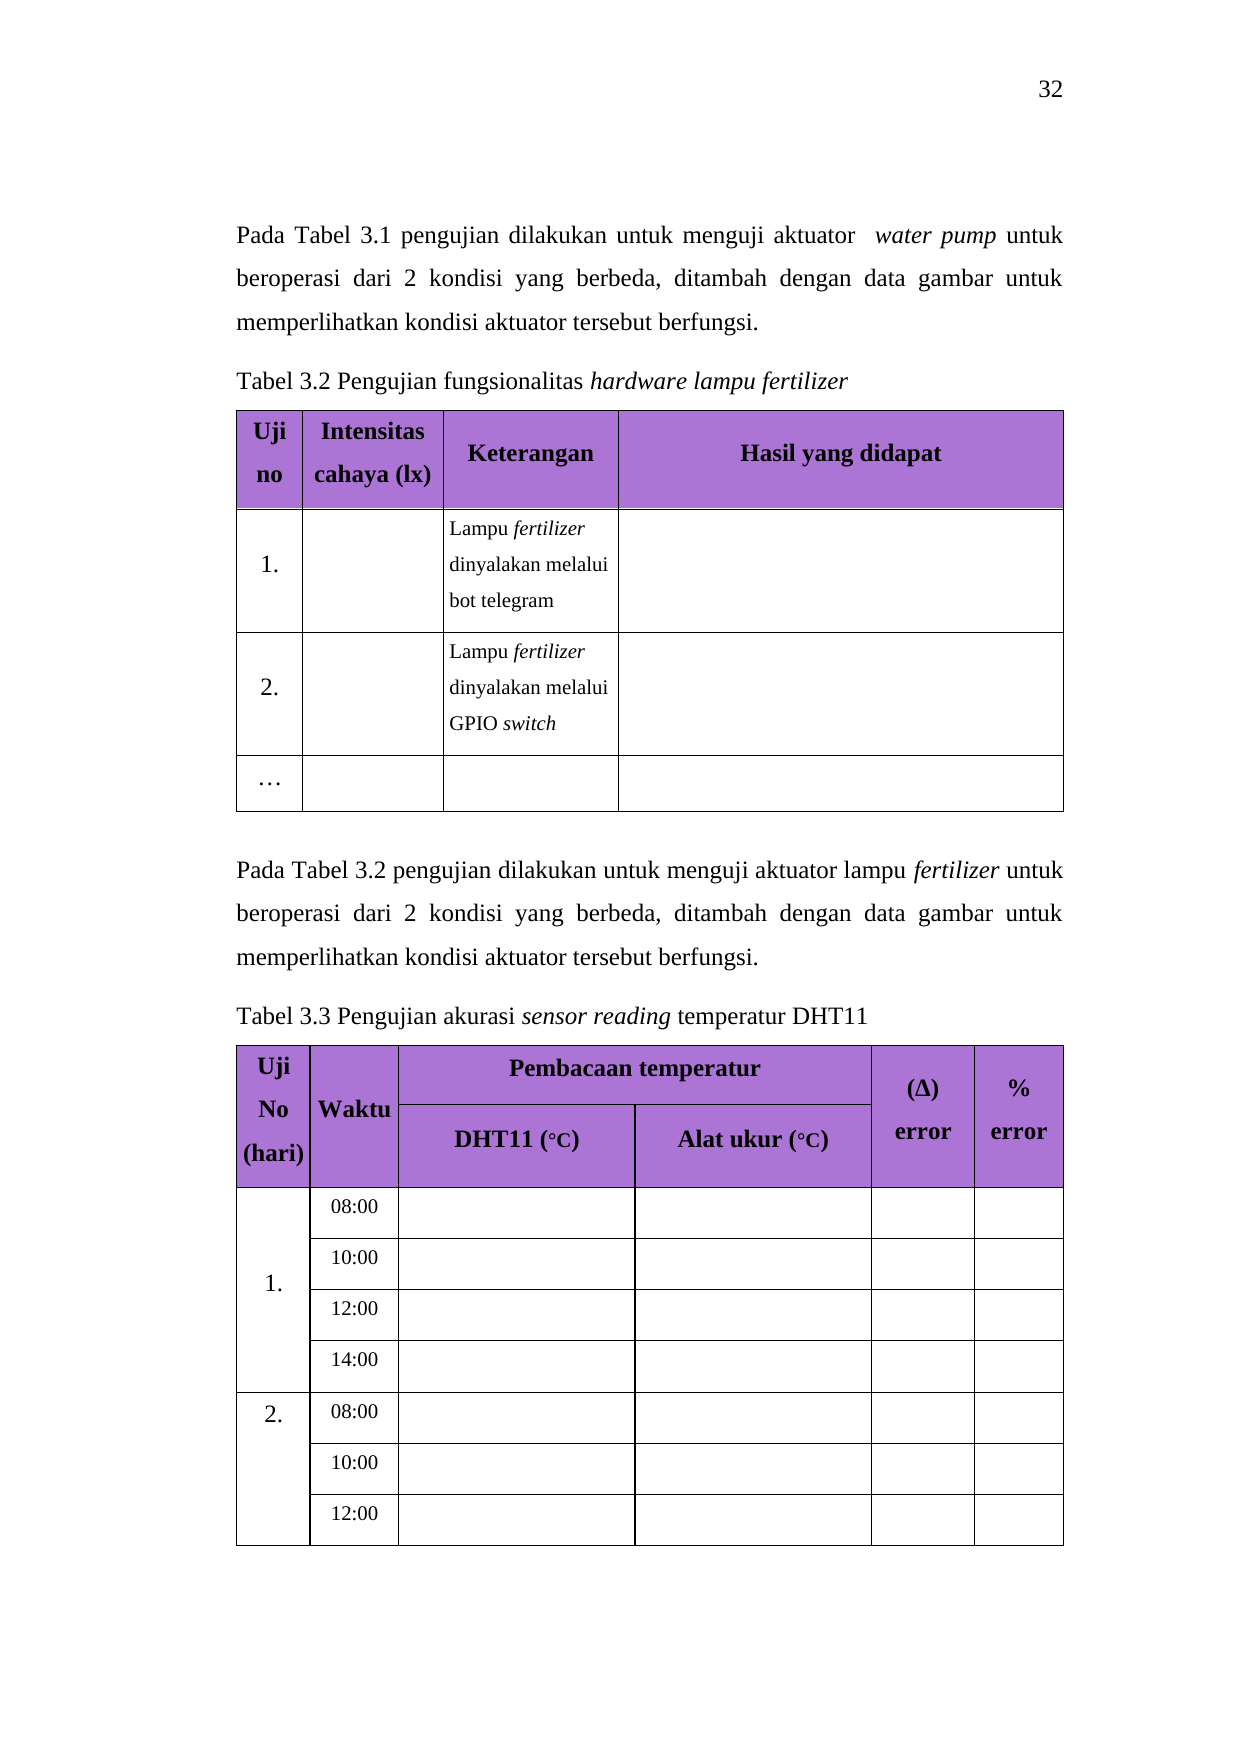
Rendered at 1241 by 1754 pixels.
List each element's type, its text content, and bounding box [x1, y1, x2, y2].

table_cell [975, 1188, 1063, 1238]
table_cell 1. [237, 510, 302, 632]
table_cell [975, 1239, 1063, 1289]
table_cell [975, 1290, 1063, 1340]
table_header Uji No (hari) [237, 1046, 309, 1187]
table_cell Lampu fertilizer dinyalakan melalui GPIO switch [444, 633, 618, 755]
table_cell 2. [237, 1393, 309, 1545]
table_cell [872, 1444, 974, 1494]
table_cell [975, 1393, 1063, 1443]
table_header Intensitas cahaya (lx) [303, 411, 443, 508]
table_cell 1. [237, 1188, 309, 1392]
table_cell 08:00 [311, 1188, 398, 1238]
table_cell Alat ukur (°C) [636, 1105, 871, 1187]
table_header Pembacaan temperatur [399, 1046, 871, 1104]
text Pada Tabel 3.1 pengujian dilakukan untuk menguji aktuator water pump untuk beroperasi dari 2 kondisi yang berbeda, ditambah dengan data gambar untuk memperlihatkan kondisi aktuator tersebut berfungsi. [236, 220, 1063, 335]
table_cell [399, 1495, 634, 1545]
table_cell [303, 633, 443, 755]
table_cell Lampu fertilizer dinyalakan melalui bot telegram [444, 510, 618, 632]
table_cell DHT11 (°C) [399, 1105, 634, 1187]
table_cell [636, 1290, 871, 1340]
table_cell 2. [237, 633, 302, 755]
table_cell … [237, 756, 302, 811]
table_cell 12:00 [311, 1290, 398, 1340]
text Pada Tabel 3.2 pengujian dilakukan untuk menguji aktuator lampu fertilizer untuk beroperasi dari 2 kondisi yang berbeda, ditambah dengan data gambar untuk memperlihatkan kondisi aktuator tersebut berfungsi. [236, 855, 1063, 970]
table_cell [619, 510, 1063, 632]
table_cell [636, 1495, 871, 1545]
text Tabel 3.2 Pengujian fungsionalitas hardware lampu fertilizer [236, 366, 1063, 395]
table_header Keterangan [444, 411, 618, 508]
table_header % error [975, 1046, 1063, 1187]
table_header Uji no [237, 411, 302, 508]
table_cell [399, 1444, 634, 1494]
table_cell [872, 1495, 974, 1545]
table_cell [303, 510, 443, 632]
table_cell [399, 1393, 634, 1443]
table_cell [872, 1239, 974, 1289]
table_cell [636, 1341, 871, 1392]
table_header (Δ) error [872, 1046, 974, 1187]
table_cell [444, 756, 618, 811]
table_cell 08:00 [311, 1393, 398, 1443]
table_cell [975, 1444, 1063, 1494]
table_cell [399, 1341, 634, 1392]
table_cell [975, 1341, 1063, 1392]
table_cell [636, 1188, 871, 1238]
table_cell [399, 1188, 634, 1238]
table_cell [399, 1239, 634, 1289]
table_cell [872, 1393, 974, 1443]
table_cell [975, 1495, 1063, 1545]
table_cell 10:00 [311, 1239, 398, 1289]
table_cell [636, 1444, 871, 1494]
table_cell [636, 1393, 871, 1443]
text Tabel 3.3 Pengujian akurasi sensor reading temperatur DHT11 [236, 1001, 1063, 1030]
table_cell [872, 1290, 974, 1340]
table_header Waktu [311, 1046, 398, 1187]
table_header Hasil yang didapat [619, 411, 1063, 508]
table_cell 10:00 [311, 1444, 398, 1494]
table_cell [619, 756, 1063, 811]
table_cell [619, 633, 1063, 755]
table_cell [872, 1188, 974, 1238]
table_cell [303, 756, 443, 811]
table_cell [636, 1239, 871, 1289]
table_cell [399, 1290, 634, 1340]
table_cell 12:00 [311, 1495, 398, 1545]
table_cell [872, 1341, 974, 1392]
table_cell 14:00 [311, 1341, 398, 1392]
